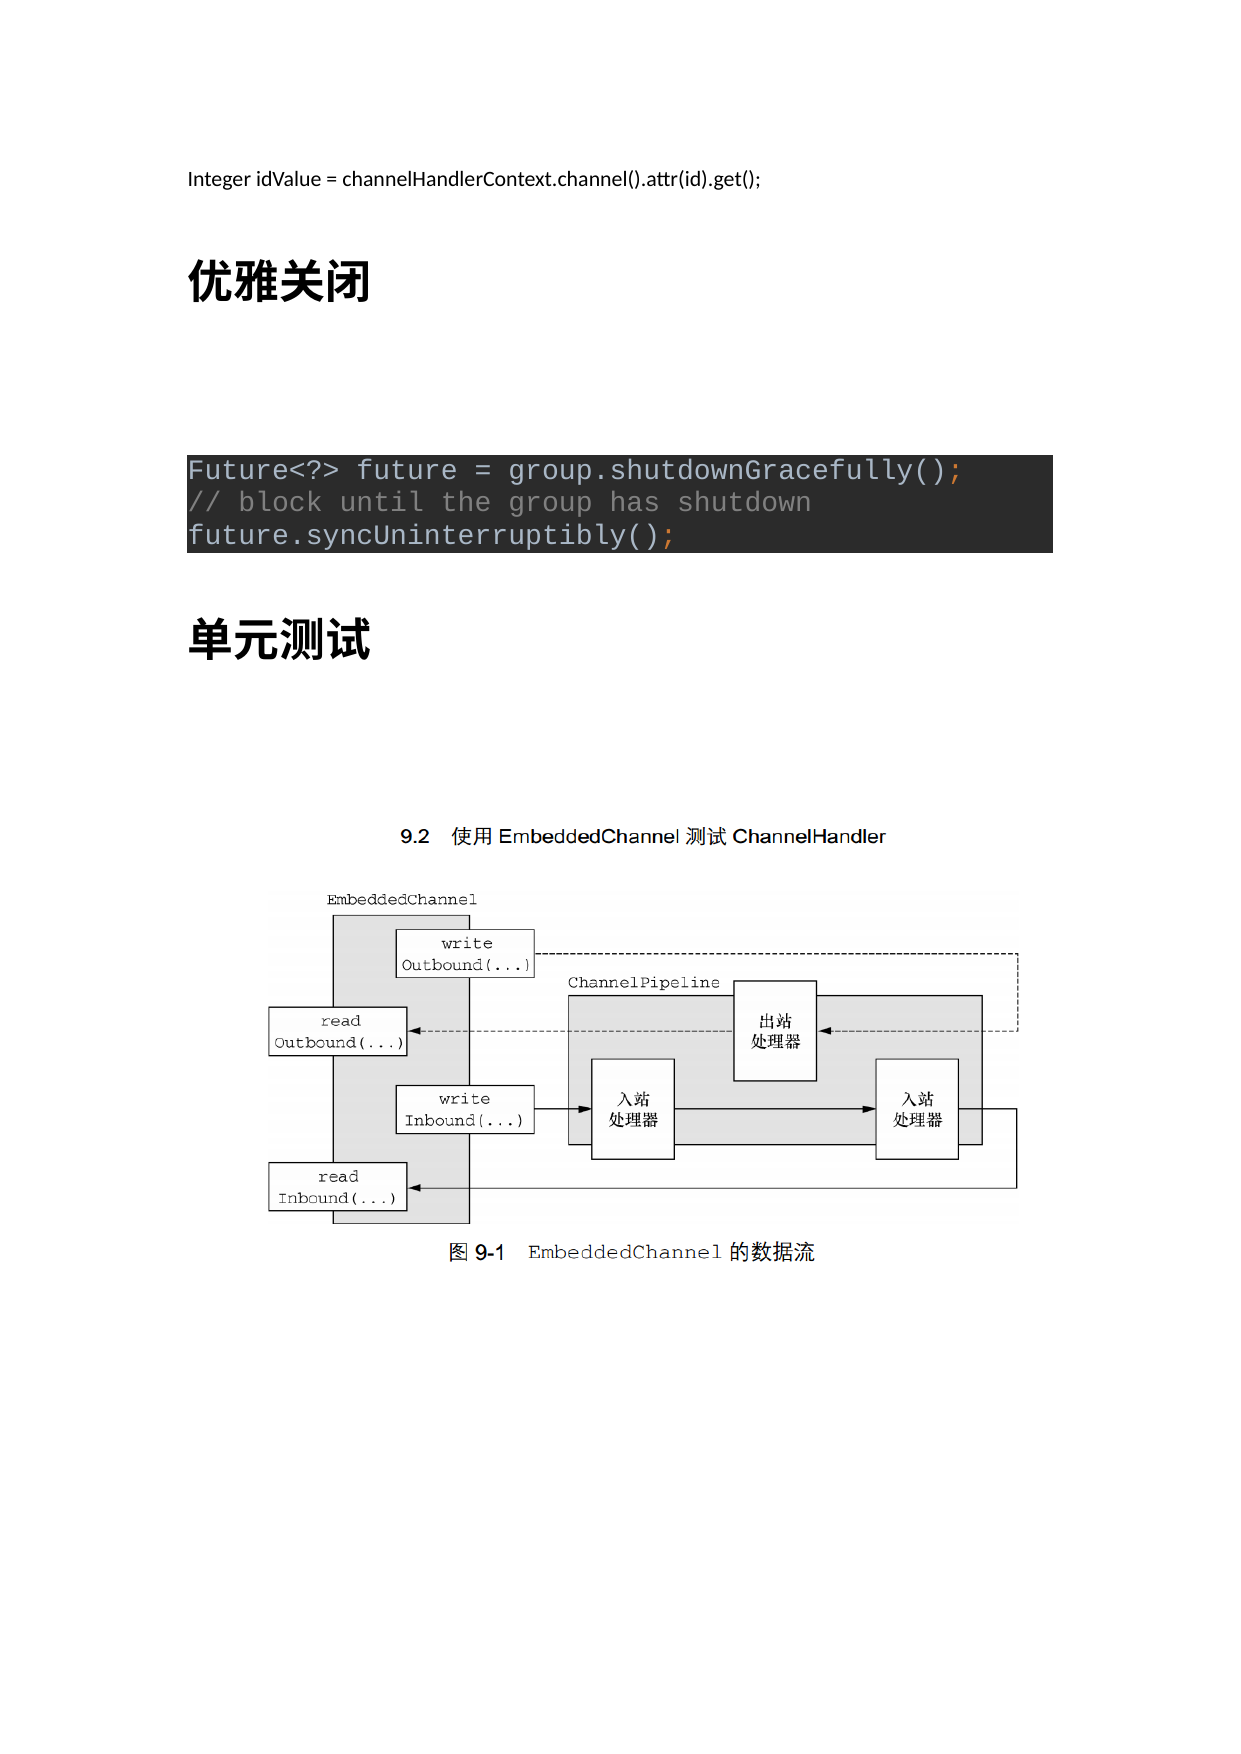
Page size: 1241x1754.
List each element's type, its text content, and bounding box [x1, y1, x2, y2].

subtitle 优雅关闭 [187, 230, 1053, 327]
subtitle 单元测试 [187, 588, 1053, 686]
picture [187, 813, 1053, 1271]
text Integer idValue = channelHandlerContext.channel().attr(id).get(); [187, 162, 1053, 194]
text Future<?> future = group.shutdownGracefully(); // block until the group has shutdown future.syncUninterruptibly(); [187, 455, 1053, 553]
